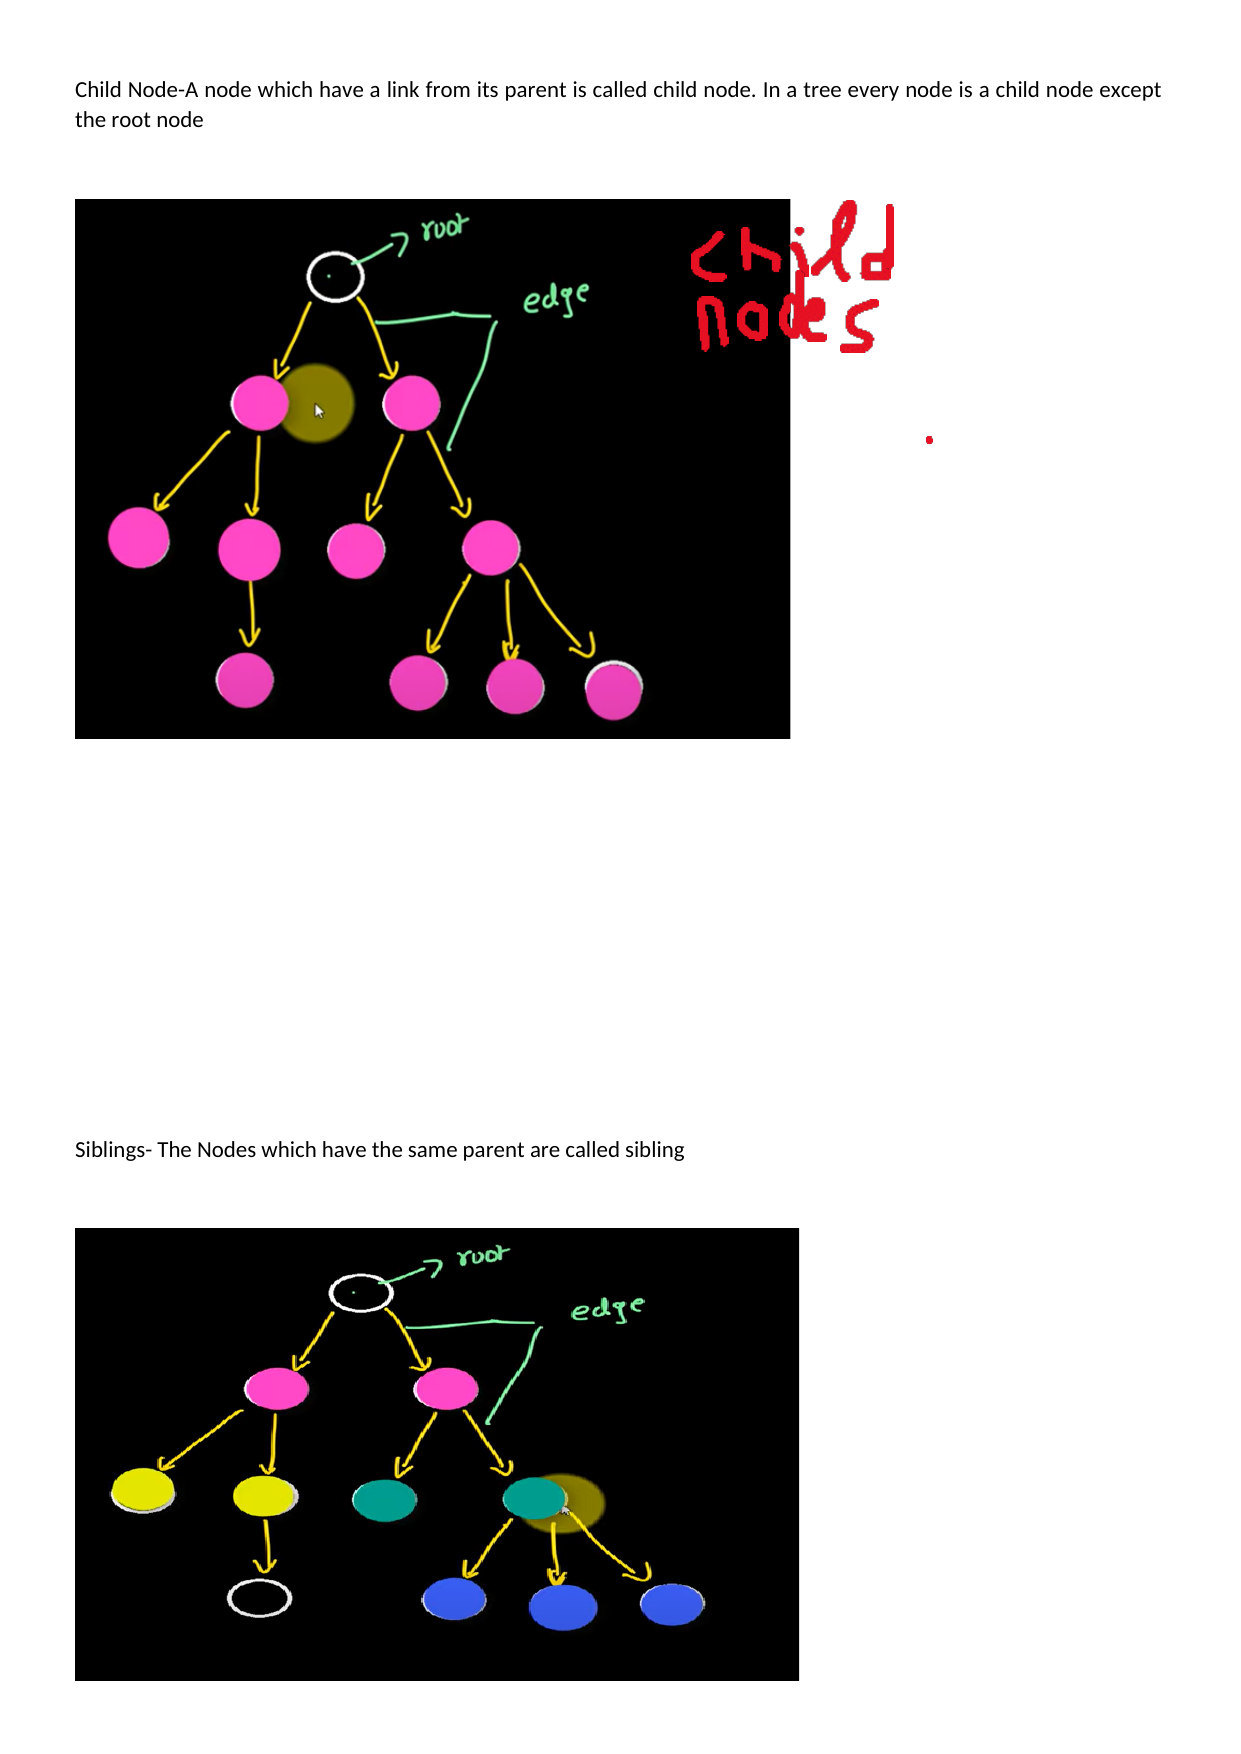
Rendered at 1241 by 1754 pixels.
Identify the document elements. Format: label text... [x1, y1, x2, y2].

picture [75, 1228, 800, 1681]
text Siblings- The Nodes which have the same parent are called sibling [75, 1135, 1165, 1163]
picture [75, 199, 894, 739]
picture [926, 436, 933, 444]
picture [840, 299, 879, 353]
text Child Node-A node which have a link from its parent is called child node. In a tree every node is a child node except the root node [75, 75, 1165, 133]
